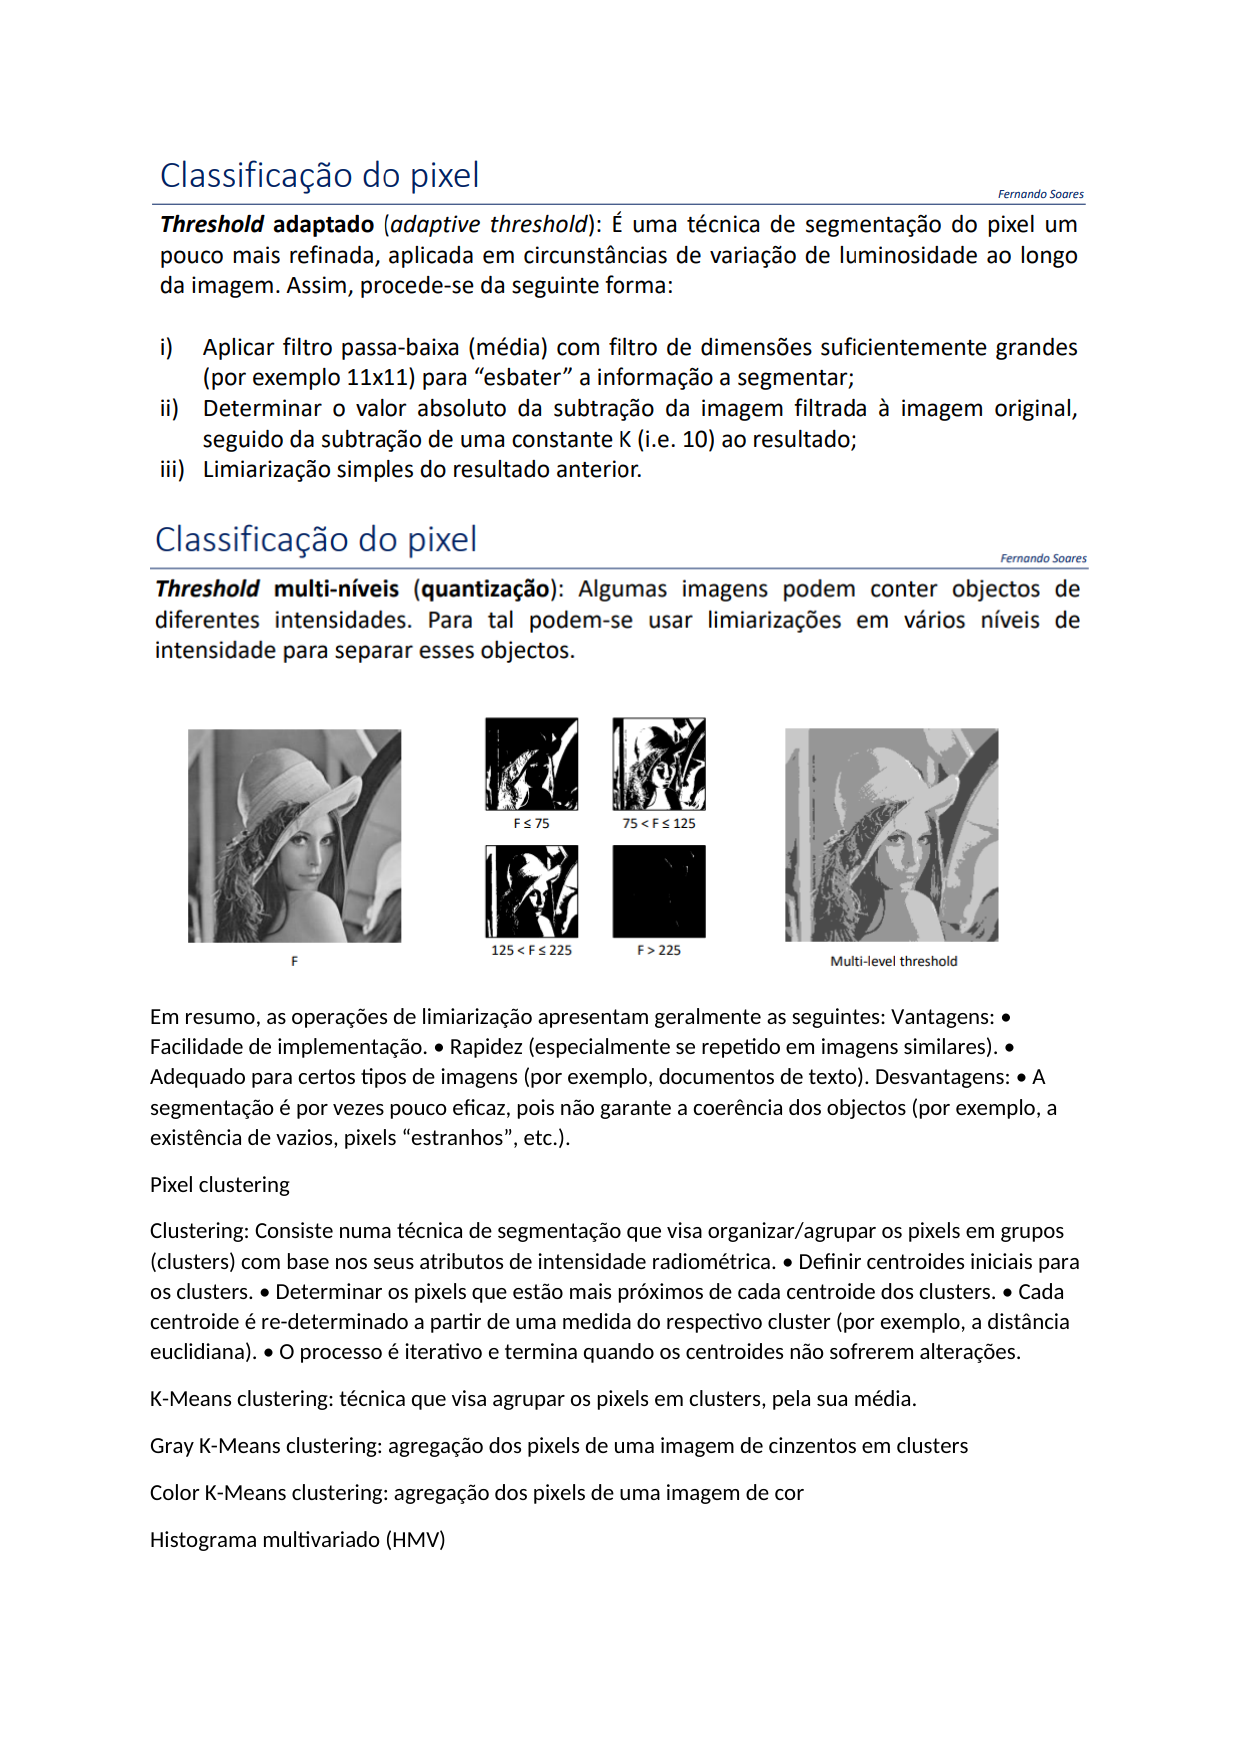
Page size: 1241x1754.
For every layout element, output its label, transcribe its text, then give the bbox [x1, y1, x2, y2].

text Color K-Means clustering: agregação dos pixels de uma imagem de cor [150, 1478, 1090, 1506]
text Pixel clustering [150, 1170, 1090, 1198]
text Clustering: Consiste numa técnica de segmentação que visa organizar/agrupar os pixels em grupos (clusters) com base nos seus atributos de intensidade radiométrica. • Definir centroides iniciais para os clusters. • Determinar os pixels que estão mais próximos de cada centroide dos clusters. • Cada centroide é re-determinado a partir de uma medida do respectivo cluster (por exemplo, a distância euclidiana). • O processo é iterativo e termina quando os centroides não sofrerem alterações. [150, 1217, 1090, 1366]
text Em resumo, as operações de limiarização apresentam geralmente as seguintes: Vantagens: • Facilidade de implementação. • Rapidez (especialmente se repetido em imagens similares). • Adequado para certos tipos de imagens (por exemplo, documentos de texto). Desvantagens: • A segmentação é por vezes pouco eficaz, pois não garante a coerência dos objectos (por exemplo, a existência de vazios, pixels “estranhos”, etc.). [150, 1002, 1090, 1151]
text Histograma multivariado (HMV) [150, 1525, 1090, 1553]
text Gray K-Means clustering: agregação dos pixels de uma imagem de cinzentos em clusters [150, 1431, 1090, 1459]
picture [150, 150, 1091, 497]
text K-Means clustering: técnica que visa agrupar os pixels em clusters, pela sua média. [150, 1384, 1090, 1412]
picture [150, 515, 1091, 984]
